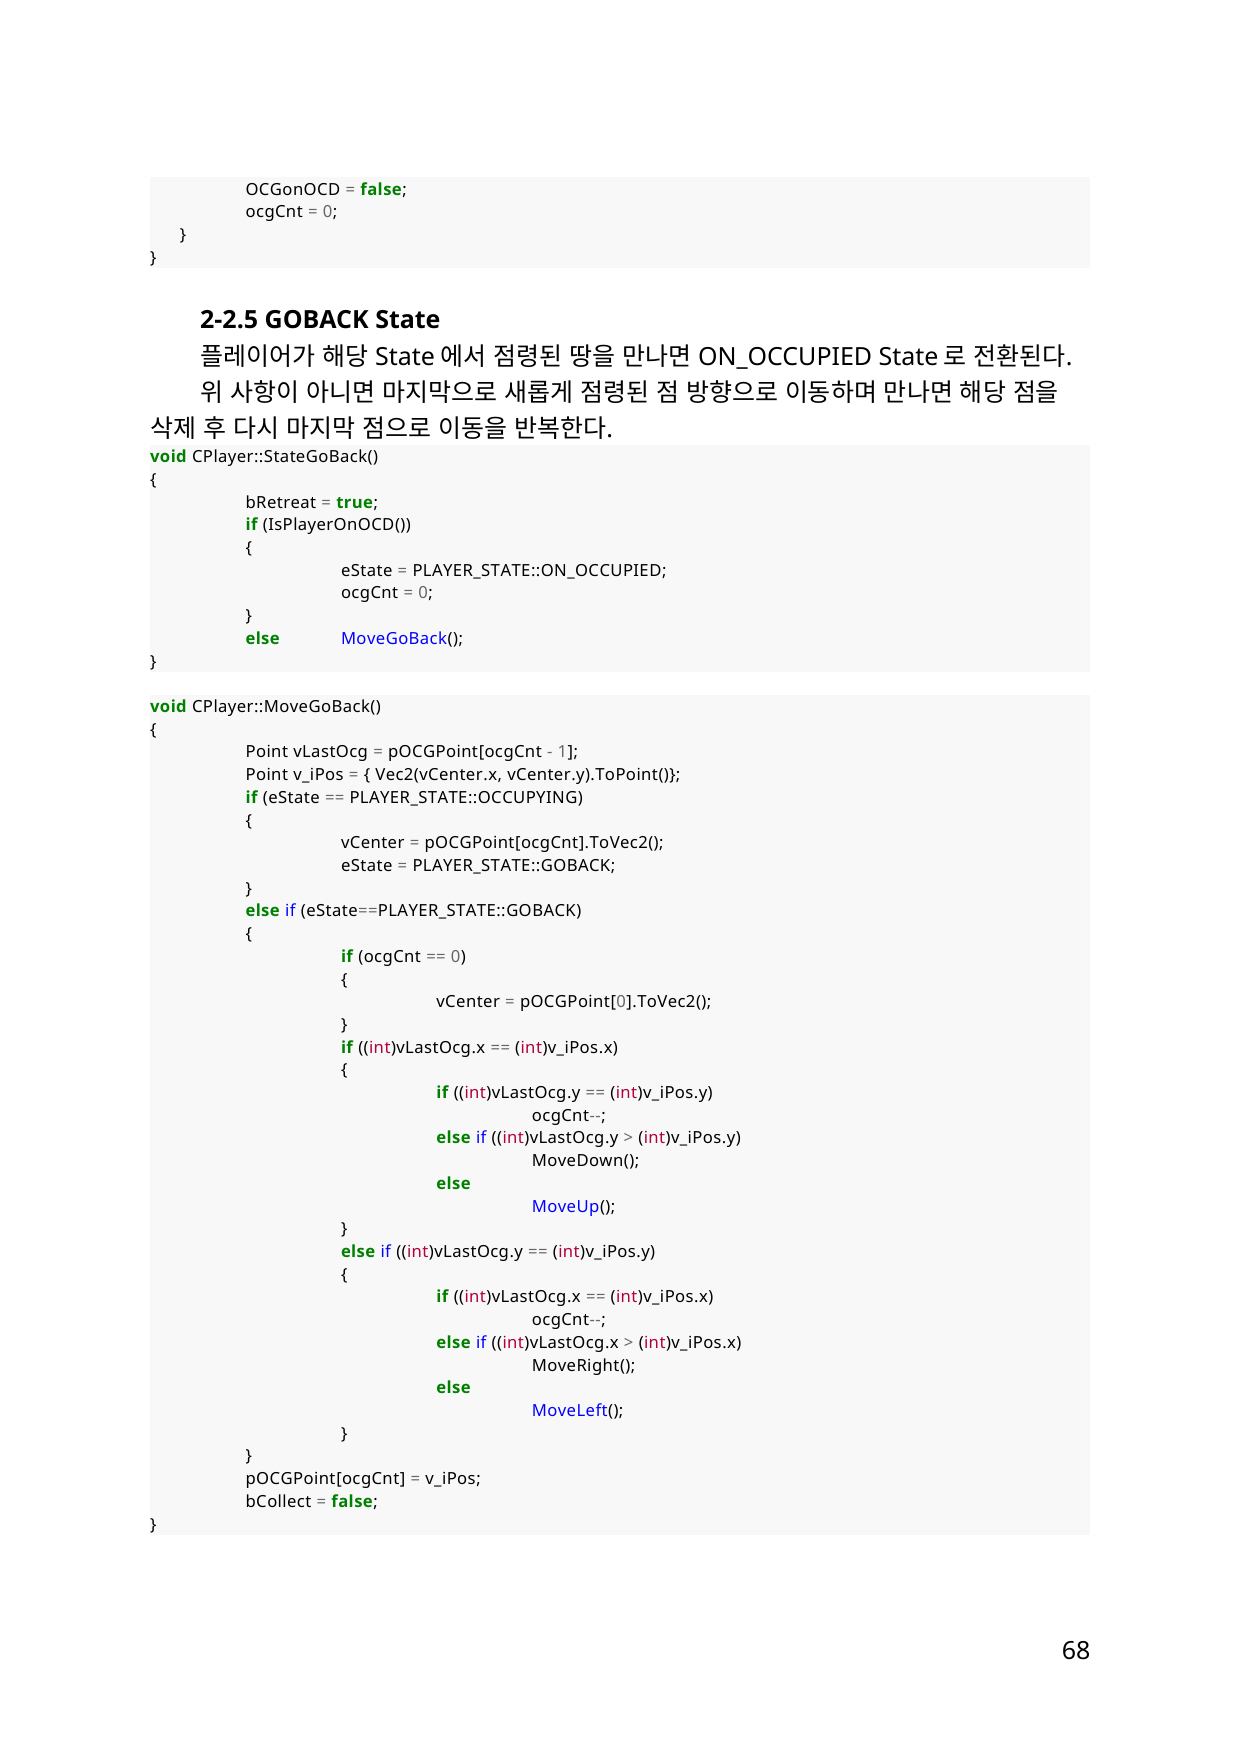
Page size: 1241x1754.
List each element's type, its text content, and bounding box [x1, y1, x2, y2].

text if ((int)vLastOcg.y == (int)v_iPos.y) [150, 1081, 1090, 1103]
text Point v_iPos = { Vec2(vCenter.x, vCenter.y).ToPoint()}; [150, 763, 1090, 786]
text if (ocgCnt == 0) [150, 944, 1090, 967]
text else MoveGoBack(); [150, 627, 1090, 649]
text } [150, 223, 1090, 245]
text eState = PLAYER_STATE::GOBACK; [150, 854, 1090, 876]
text vCenter = pOCGPoint[0].ToVec2(); [150, 990, 1090, 1013]
text ocgCnt = 0; [150, 581, 1090, 604]
text { [150, 1058, 1090, 1081]
text MoveLeft(); [150, 1399, 1090, 1421]
text MoveRight(); [150, 1353, 1090, 1376]
text } [150, 604, 1090, 627]
text else if ((int)vLastOcg.y > (int)v_iPos.y) [150, 1126, 1090, 1149]
text { [150, 967, 1090, 990]
text else [150, 1172, 1090, 1194]
text { [150, 922, 1090, 944]
text ocgCnt = 0; [150, 200, 1090, 223]
text { [150, 808, 1090, 831]
text } [150, 1421, 1090, 1444]
text { [150, 717, 1090, 740]
text vCenter = pOCGPoint[ocgCnt].ToVec2(); [150, 831, 1090, 854]
text MoveDown(); [150, 1149, 1090, 1172]
text { [150, 536, 1090, 558]
text } [150, 1217, 1090, 1240]
text } [150, 1444, 1090, 1467]
text pOCGPoint[ocgCnt] = v_iPos; [150, 1467, 1090, 1489]
text eState = PLAYER_STATE::ON_OCCUPIED; [150, 558, 1090, 581]
text } [150, 245, 1090, 268]
text void CPlayer::StateGoBack() [150, 445, 1090, 468]
text { [150, 1262, 1090, 1285]
text } [150, 649, 1090, 672]
text bRetreat = true; [150, 490, 1090, 513]
text else if ((int)vLastOcg.x > (int)v_iPos.x) [150, 1331, 1090, 1353]
text void CPlayer::MoveGoBack() [150, 695, 1090, 717]
text if (IsPlayerOnOCD()) [150, 513, 1090, 536]
text OCGonOCD = false; [150, 177, 1090, 200]
text 2-2.5 GOBACK State 플레이어가 해당 State에서 점령된 땅을 만나면 ON_OCCUPIED State로 전환된다. 위 사항이 아니면 마지막으로 새롭게 점령된 점 방향으로 이동하며 만나면 해당 점을 삭제 후 다시 마지막 점으로 이동을 반복한다. [150, 302, 1090, 445]
text if ((int)vLastOcg.x == (int)v_iPos.x) [150, 1285, 1090, 1308]
text MoveUp(); [150, 1194, 1090, 1217]
text } [150, 1512, 1090, 1535]
text { [150, 468, 1090, 490]
text } [150, 1013, 1090, 1035]
text ocgCnt--; [150, 1308, 1090, 1331]
text ocgCnt--; [150, 1103, 1090, 1126]
text Point vLastOcg = pOCGPoint[ocgCnt - 1]; [150, 740, 1090, 763]
text if (eState == PLAYER_STATE::OCCUPYING) [150, 786, 1090, 808]
text else [150, 1376, 1090, 1399]
text if ((int)vLastOcg.x == (int)v_iPos.x) [150, 1035, 1090, 1058]
text bCollect = false; [150, 1489, 1090, 1512]
text } [150, 876, 1090, 899]
text else if ((int)vLastOcg.y == (int)v_iPos.y) [150, 1240, 1090, 1262]
text else if (eState==PLAYER_STATE::GOBACK) [150, 899, 1090, 922]
